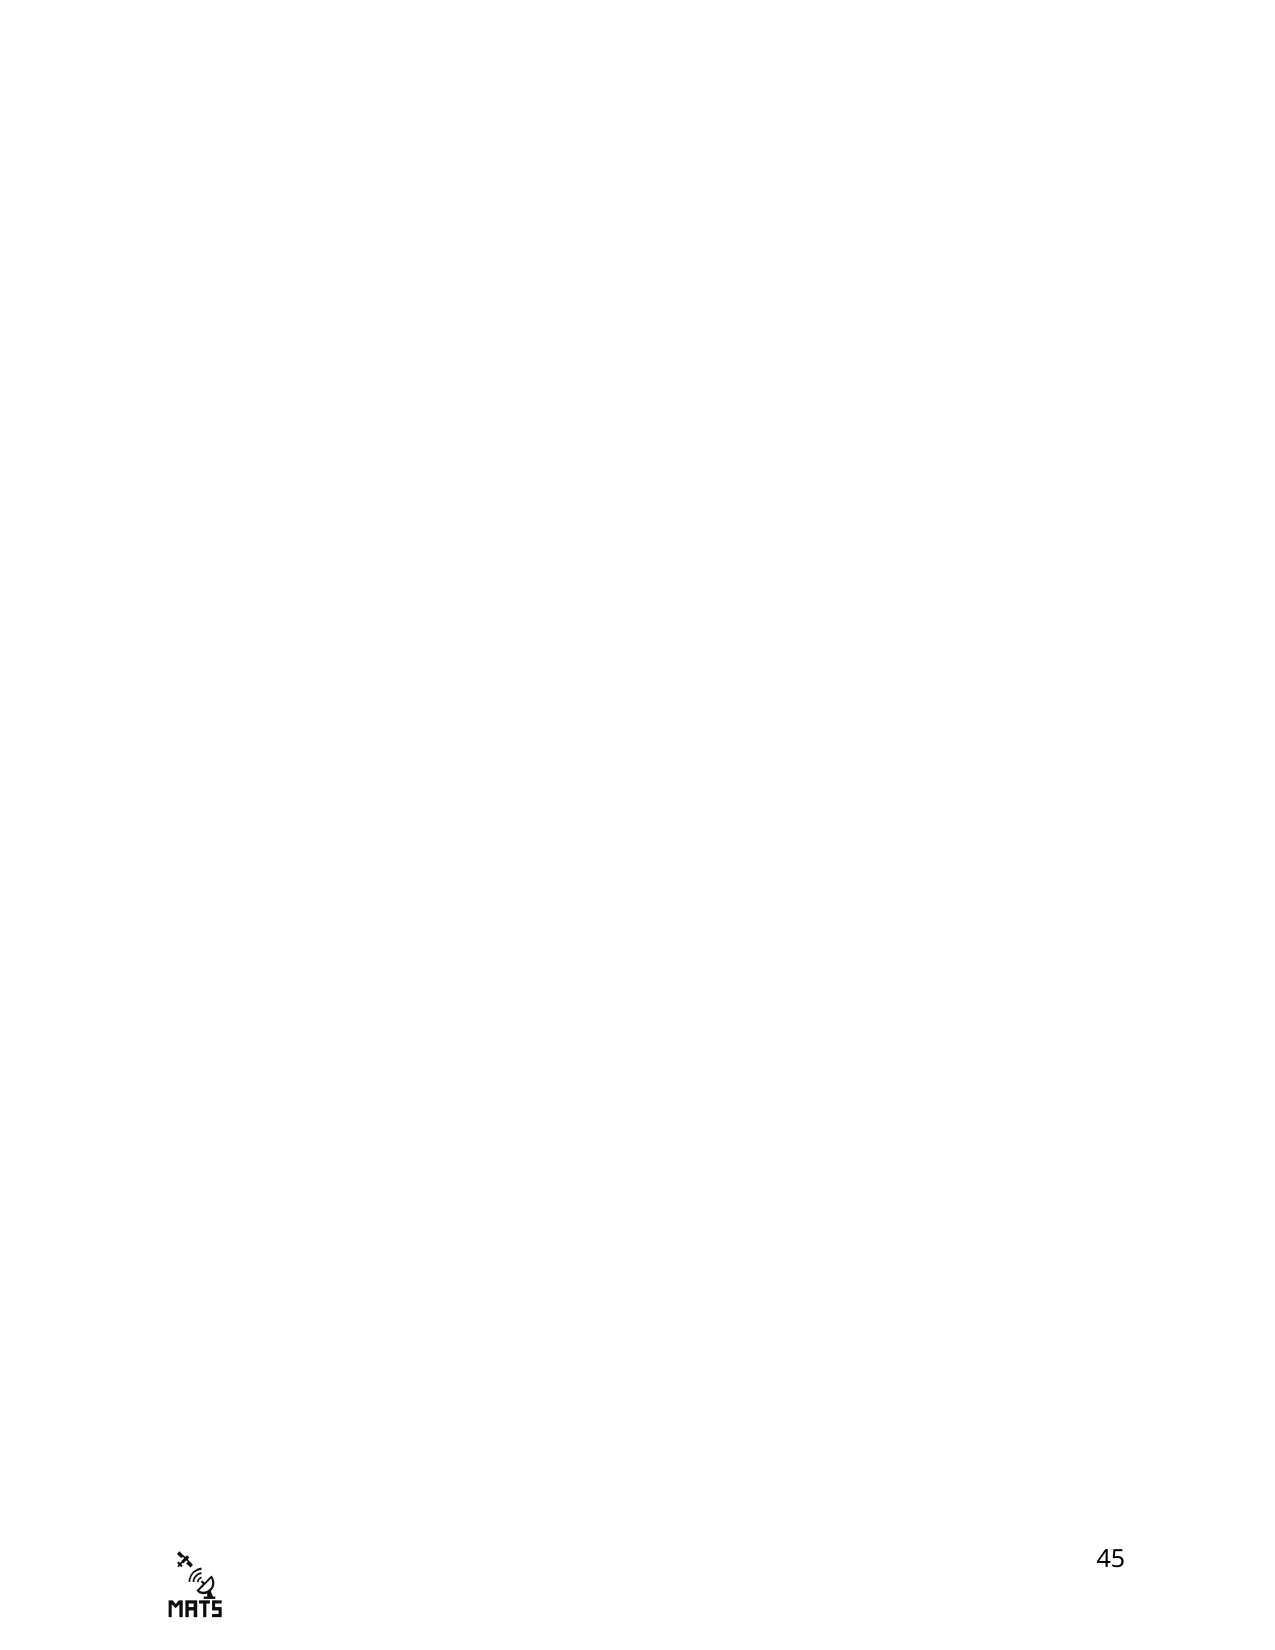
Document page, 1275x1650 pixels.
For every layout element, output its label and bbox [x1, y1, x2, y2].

picture [150, 1542, 240, 1632]
